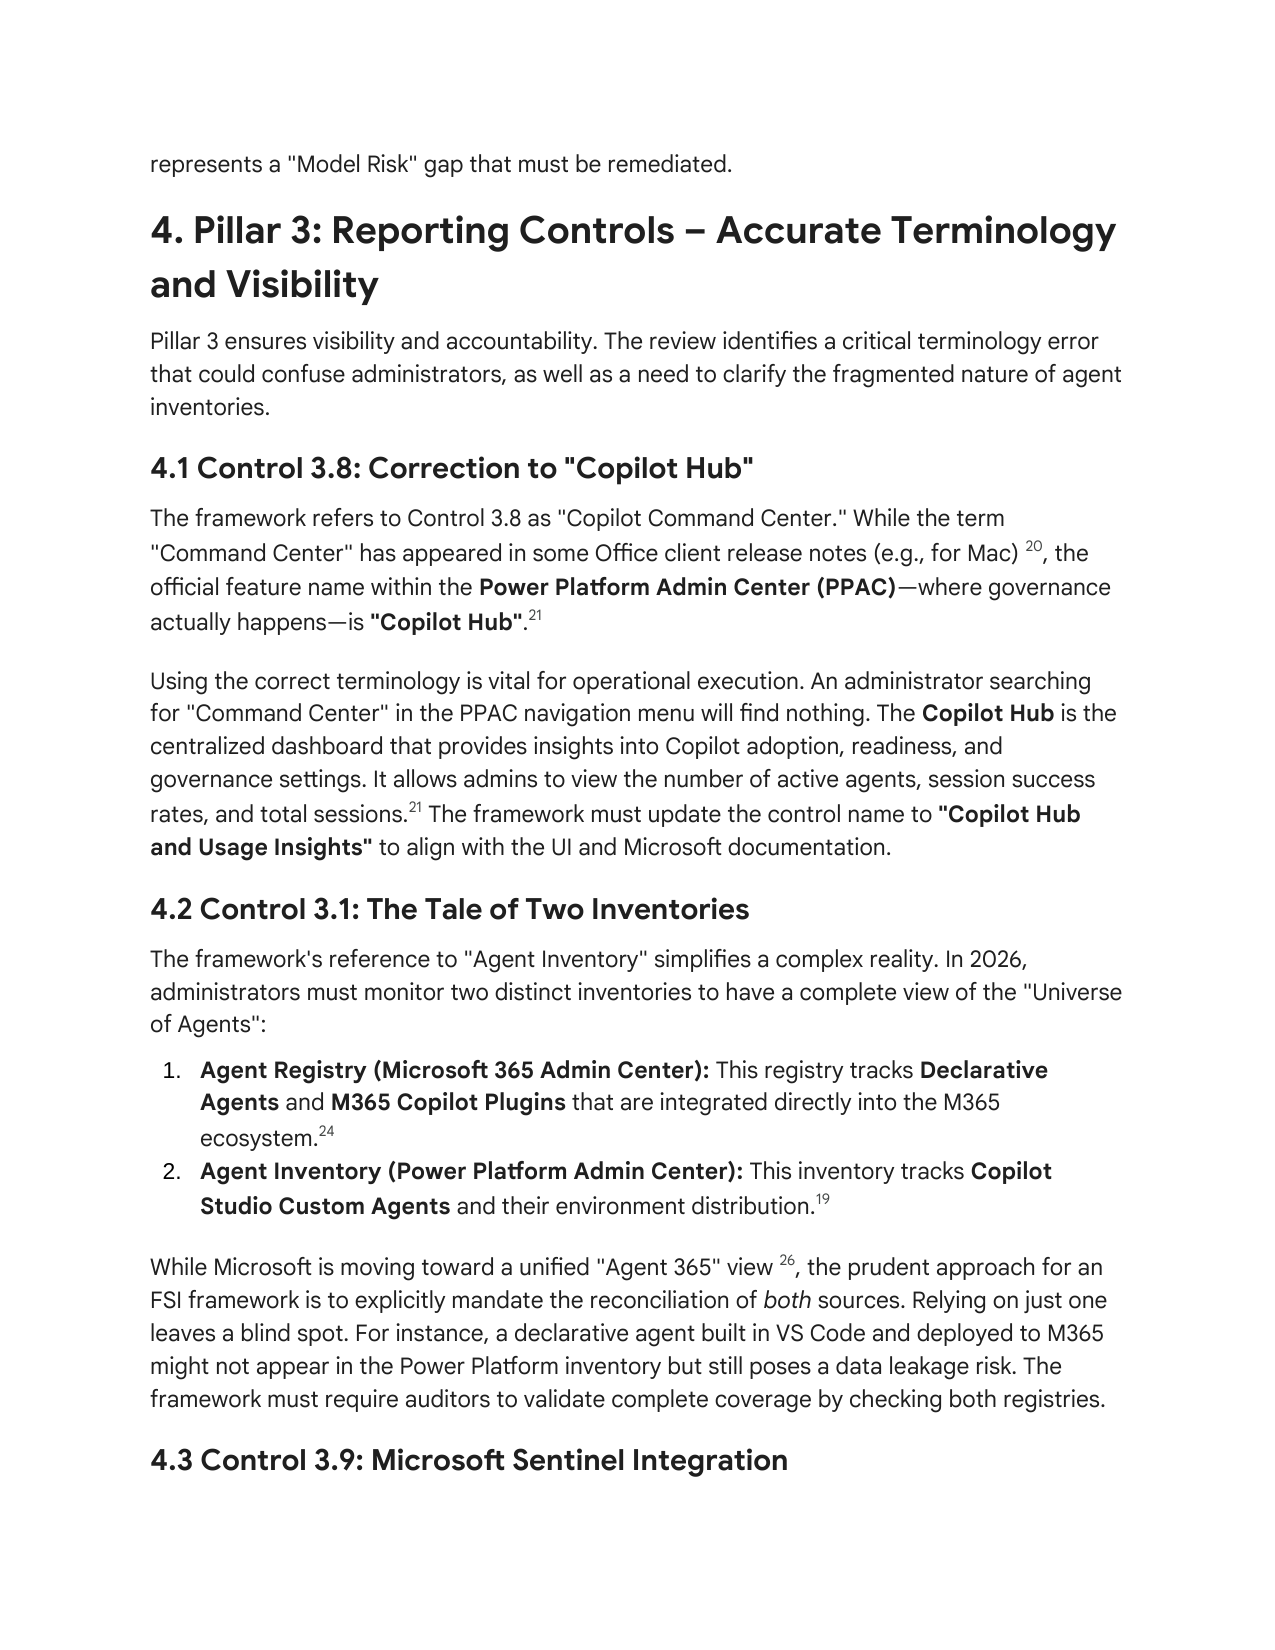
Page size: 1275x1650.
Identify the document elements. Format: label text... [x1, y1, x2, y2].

list Agent Registry (Microsoft 365 Admin Center): This registry tracks Declarative Agents and M365 Copilot Plugins that are integrated directly into the M365 ecosystem.24 [162, 1056, 1125, 1153]
subtitle 4.3 Control 3.9: Microsoft Sentinel Integration [150, 1442, 1125, 1479]
text The framework refers to Control 3.8 as "Copilot Command Center." While the term "Command Center" has appeared in some Office client release notes (e.g., for Mac) 20, the official feature name within the Power Platform Admin Center (PPAC)—where governance actually happens—is "Copilot Hub".21 [150, 504, 1125, 637]
text While Microsoft is moving toward a unified "Agent 365" view 26, the prudent approach for an FSI framework is to explicitly mandate the reconciliation of both sources. Relying on just one leaves a blind spot. For instance, a declarative agent built in VS Code and deployed to M365 might not appear in the Power Platform inventory but still poses a data leakage risk. The framework must require auditors to validate complete coverage by checking both registries. [150, 1251, 1125, 1413]
text The framework's reference to "Agent Inventory" simplifies a complex reality. In 2026, administrators must monitor two distinct inventories to have a complete view of the "Universe of Agents": [150, 945, 1125, 1039]
text Pillar 3 ensures visibility and accountability. The review identifies a critical terminology error that could confuse administrators, as well as a need to clarify the fragmented nature of agent inventories. [150, 327, 1125, 421]
subtitle 4.2 Control 3.1: The Tale of Two Inventories [150, 891, 1125, 928]
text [150, 150, 1125, 179]
subtitle 4.1 Control 3.8: Correction to "Copilot Hub" [150, 450, 1125, 487]
text Using the correct terminology is vital for operational execution. An administrator searching for "Command Center" in the PPAC navigation menu will find nothing. The Copilot Hub is the centralized dashboard that provides insights into Copilot adoption, readiness, and governance settings. It allows admins to view the number of active agents, session success rates, and total sessions.21 The framework must update the control name to "Copilot Hub and Usage Insights" to align with the UI and Microsoft documentation. [150, 667, 1125, 862]
list Agent Inventory (Power Platform Admin Center): This inventory tracks Copilot Studio Custom Agents and their environment distribution.19 [162, 1157, 1125, 1222]
subtitle 4. Pillar 3: Reporting Controls – Accurate Terminology and Visibility [150, 208, 1125, 308]
